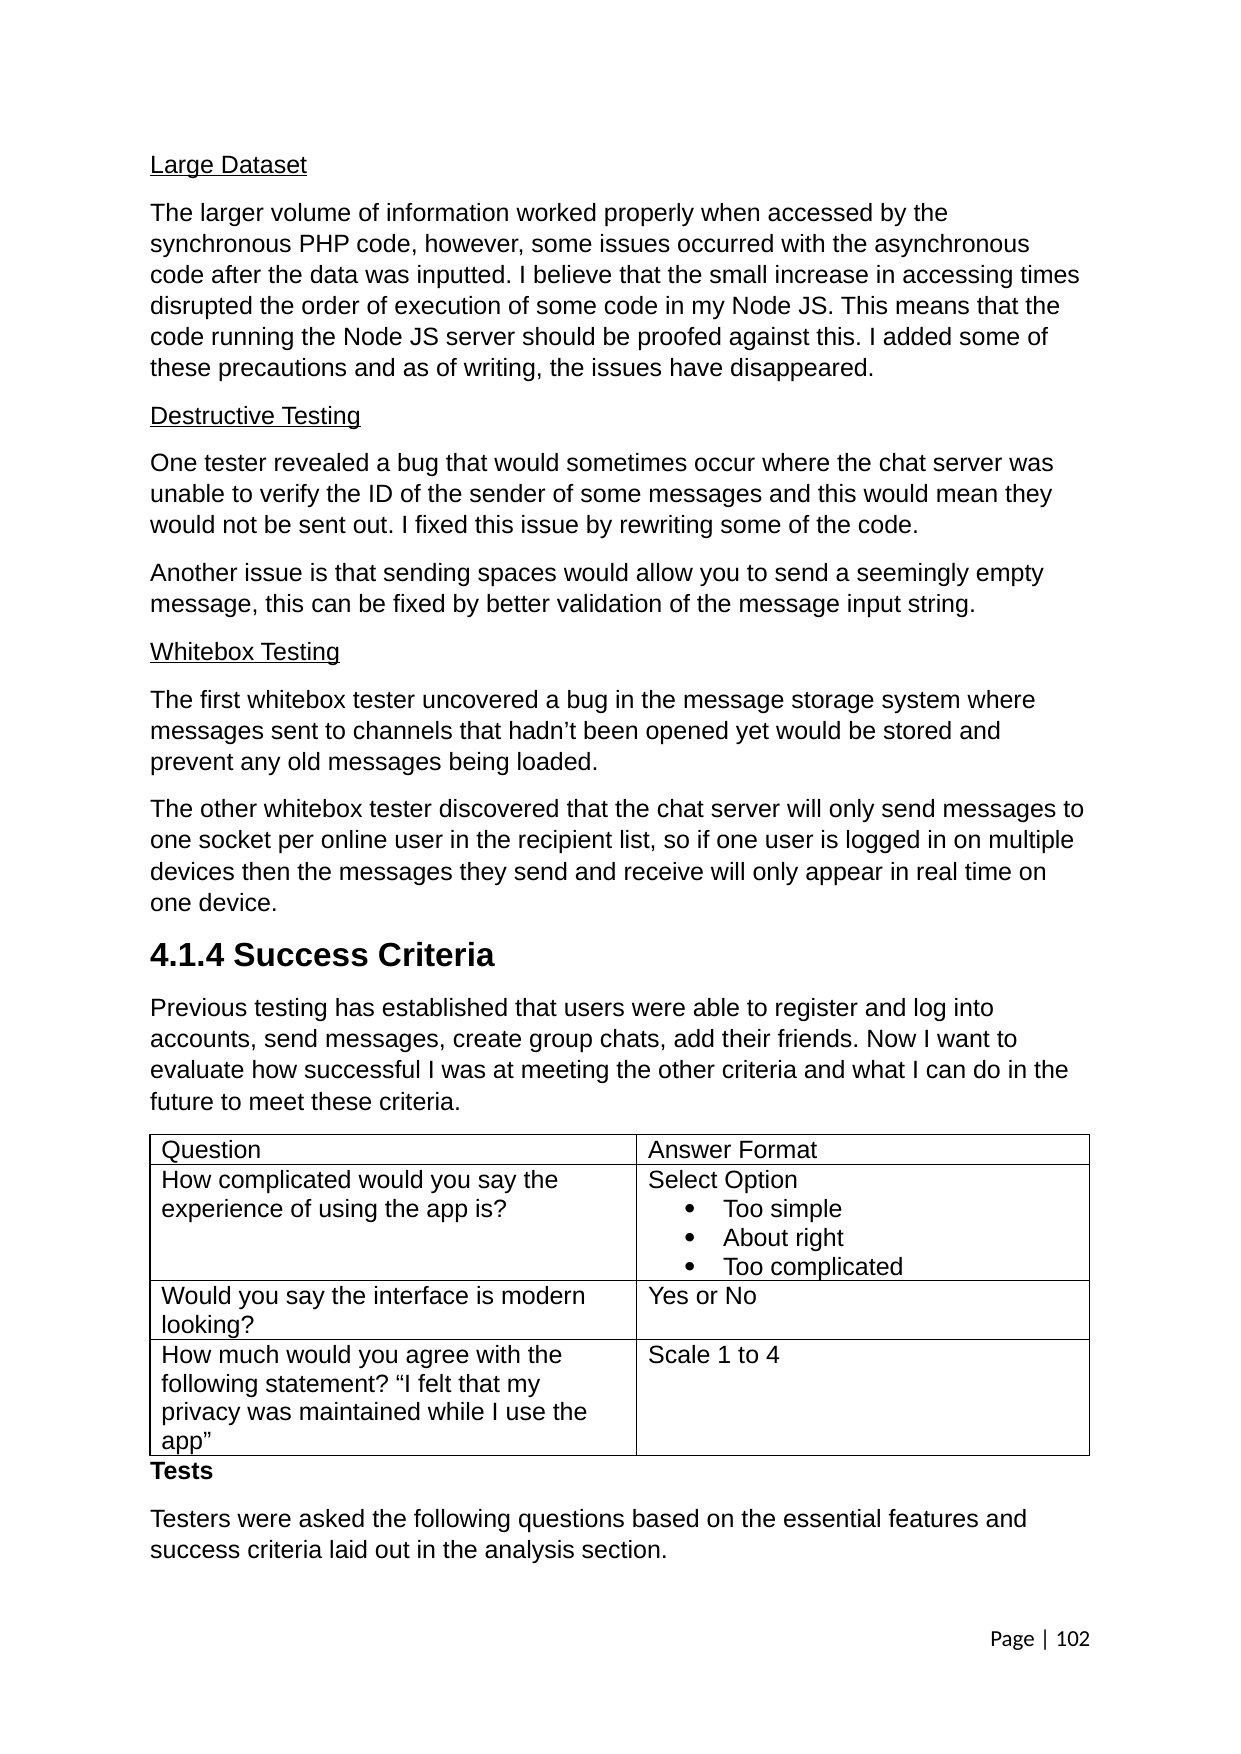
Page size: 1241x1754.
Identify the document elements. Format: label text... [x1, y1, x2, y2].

text Tests [150, 1456, 1090, 1485]
text Large Dataset [150, 150, 1090, 179]
text Another issue is that sending spaces would allow you to send a seemingly empty message, this can be fixed by better validation of the message input string. [150, 558, 1090, 618]
text The other whitebox tester discovered that the chat server will only send messages to one socket per online user in the recipient list, so if one user is logged in on multiple devices then the messages they send and receive will only appear in real time on one device. [150, 794, 1090, 916]
table_cell Yes or No [637, 1281, 1089, 1339]
table_header Answer Format [637, 1135, 1089, 1164]
text Destructive Testing [150, 401, 1090, 429]
table_cell How complicated would you say the experience of using the app is? [151, 1165, 636, 1280]
text Previous testing has established that users were able to register and log into accounts, send messages, create group chats, add their friends. Now I want to evaluate how successful I was at meeting the other criteria and what I can do in the future to meet these criteria. [150, 993, 1090, 1115]
text Whitebox Testing [150, 637, 1090, 666]
table_cell Scale 1 to 4 [637, 1340, 1089, 1455]
text The larger volume of information worked properly when accessed by the synchronous PHP code, however, some issues occurred with the asynchronous code after the data was inputted. I believe that the small increase in accessing times disrupted the order of execution of some code in my Node JS. This means that the code running the Node JS server should be proofed against this. I added some of these precautions and as of writing, the issues have disappeared. [150, 198, 1090, 382]
table_cell Select Option Too simple About right Too complicated [637, 1165, 1089, 1280]
text Testers were asked the following questions based on the essential features and success criteria laid out in the analysis section. [150, 1504, 1090, 1563]
table_header Question [151, 1135, 636, 1164]
text 4.1.4 Success Criteria [150, 935, 1090, 974]
table_cell Would you say the interface is modern looking? [151, 1281, 636, 1339]
table_cell How much would you agree with the following statement? “I felt that my privacy was maintained while I use the app” [151, 1340, 636, 1455]
text One tester revealed a bug that would sometimes occur where the chat server was unable to verify the ID of the sender of some messages and this would mean they would not be sent out. I fixed this issue by rewriting some of the code. [150, 448, 1090, 539]
text The first whitebox tester uncovered a bug in the message storage system where messages sent to channels that hadn’t been opened yet would be stored and prevent any old messages being loaded. [150, 684, 1090, 775]
